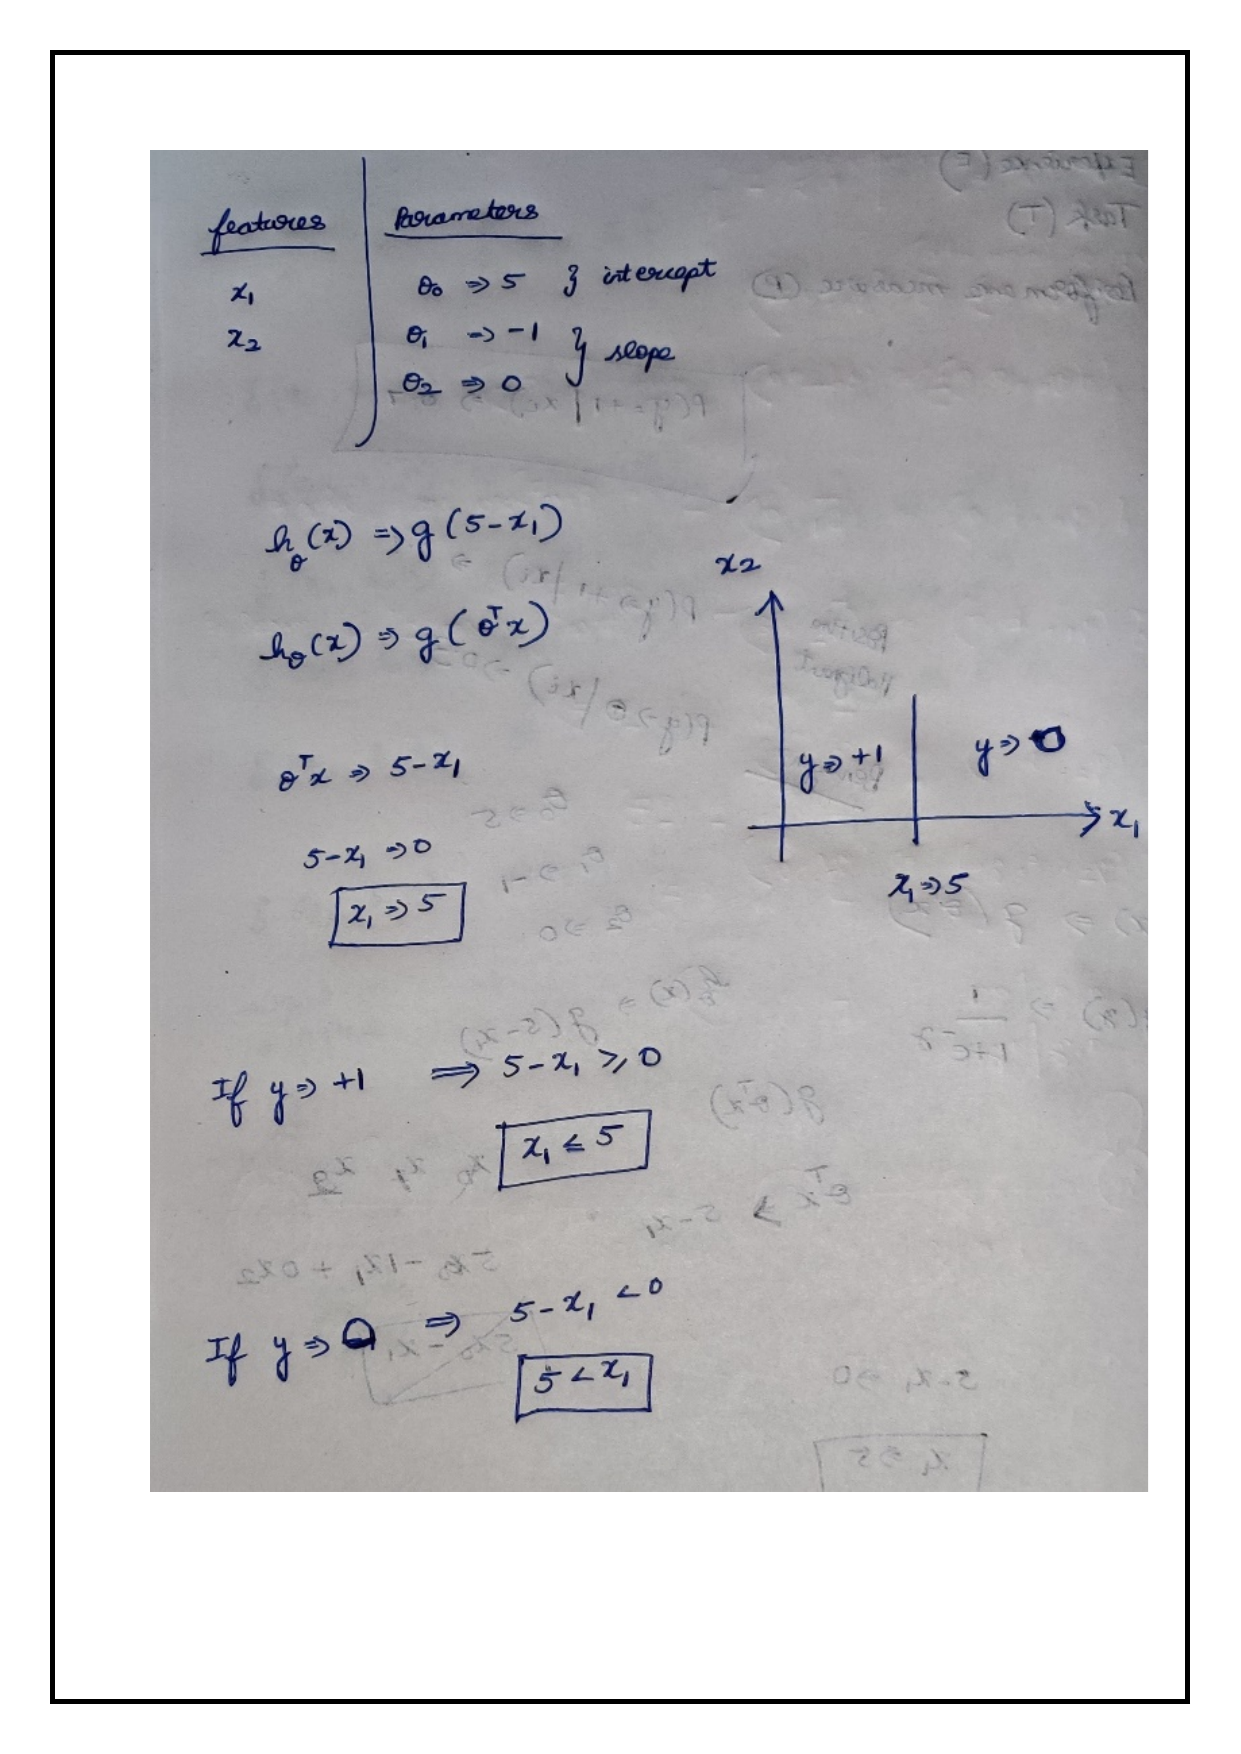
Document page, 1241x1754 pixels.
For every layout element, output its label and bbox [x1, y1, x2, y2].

picture [150, 150, 1149, 1492]
